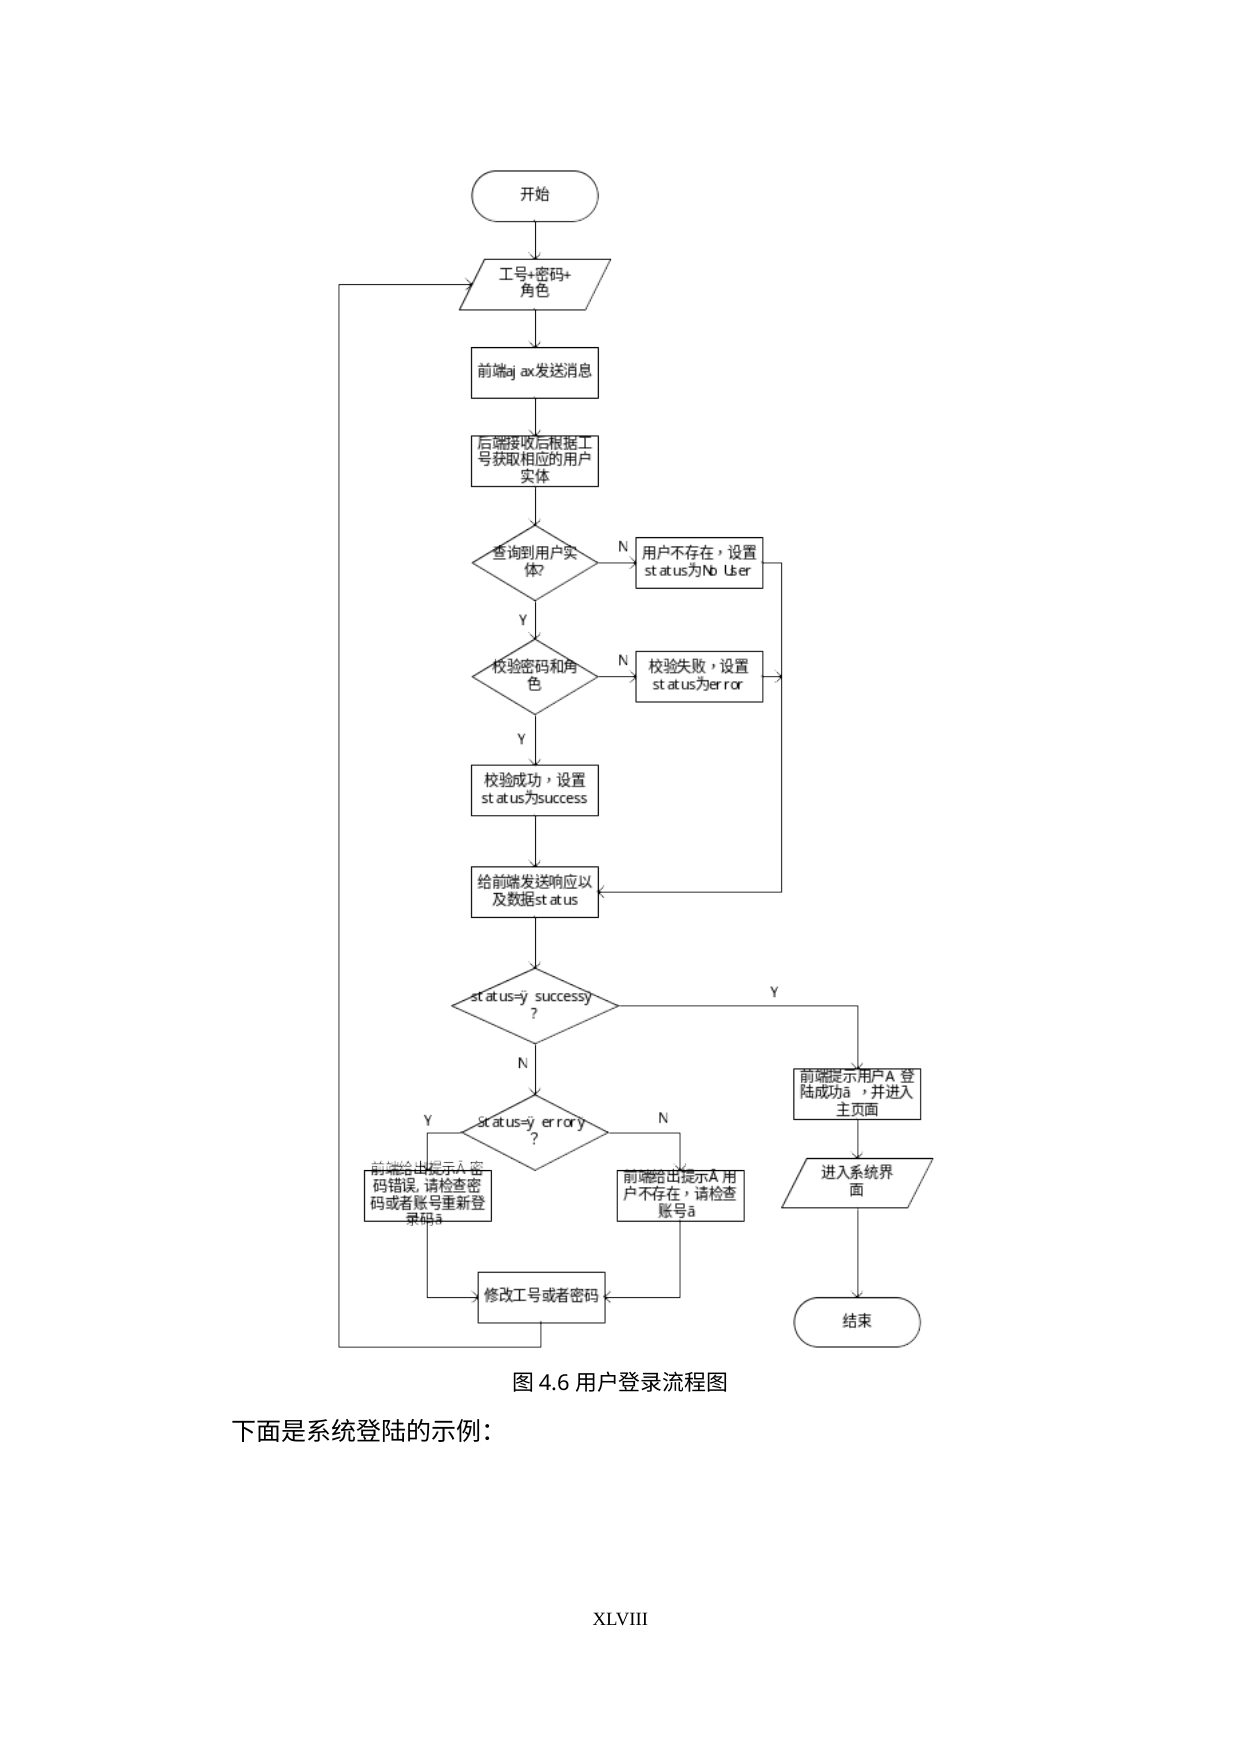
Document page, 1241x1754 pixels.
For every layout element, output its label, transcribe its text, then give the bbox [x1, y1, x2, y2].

text 下面是系统登陆的示例： [187, 1397, 1053, 1462]
text 图4.6 用户登录流程图 [187, 1364, 1053, 1397]
